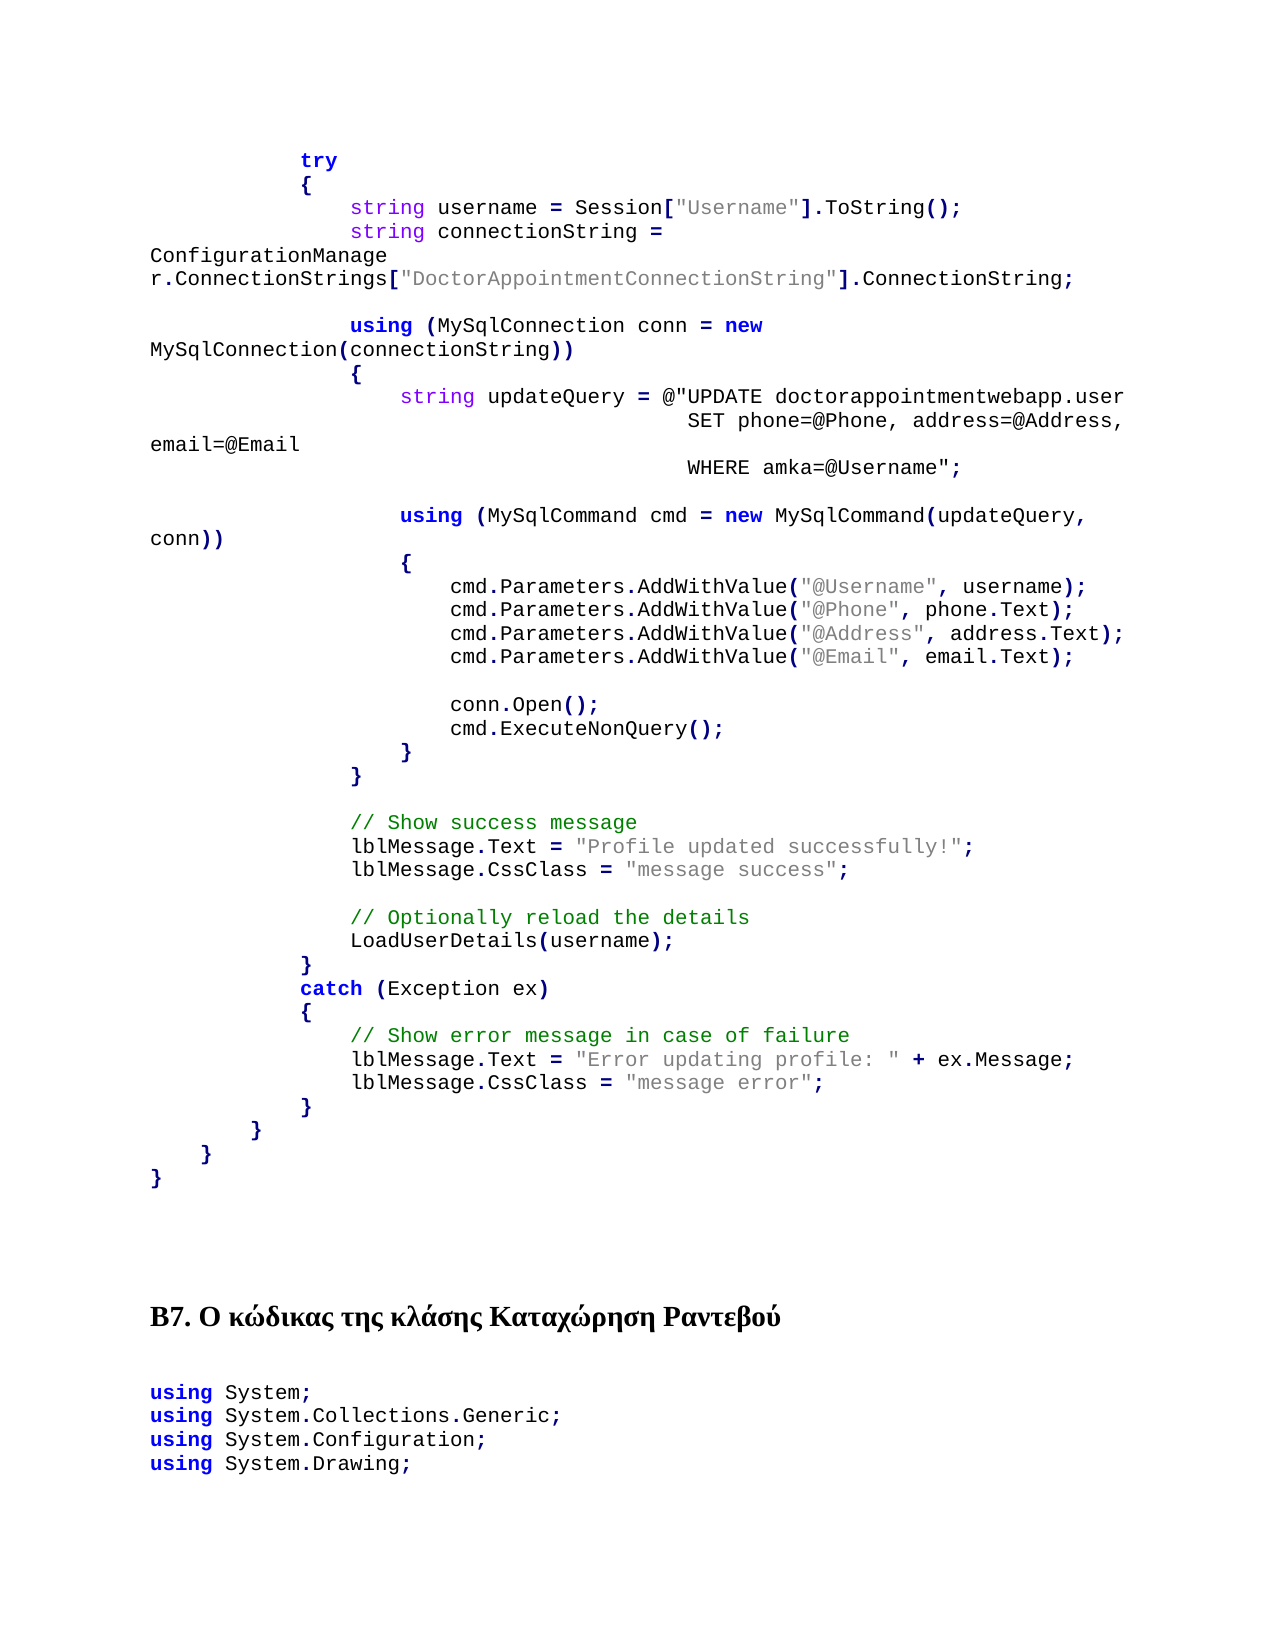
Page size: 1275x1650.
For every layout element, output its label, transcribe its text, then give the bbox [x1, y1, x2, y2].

text cmd.Parameters.AddWithValue("@Address", address.Text); [150, 623, 1125, 647]
text { [150, 363, 1125, 386]
text // Optionally reload the details [150, 907, 1125, 930]
text } [150, 1167, 1125, 1190]
text string username = Session["Username"].ToString(); [150, 197, 1125, 221]
text } [150, 741, 1125, 765]
text lblMessage.Text = "Error updating profile: " + ex.Message; [150, 1048, 1125, 1072]
text } [150, 954, 1125, 978]
text // Show success message [150, 812, 1125, 836]
text { [150, 552, 1125, 576]
text } [150, 1143, 1125, 1167]
text cmd.Parameters.AddWithValue("@Email", email.Text); [150, 647, 1125, 670]
text cmd.Parameters.AddWithValue("@Username", username); [150, 576, 1125, 599]
text } [150, 765, 1125, 788]
text lblMessage.Text = "Profile updated successfully!"; [150, 836, 1125, 859]
text using (MySqlConnection conn = new MySqlConnection(connectionString)) [150, 316, 1125, 363]
text WHERE amka=@Username"; [150, 457, 1125, 481]
text } [150, 1119, 1125, 1143]
text conn.Open(); [150, 694, 1125, 717]
text { [150, 174, 1125, 197]
text string connectionString = ConfigurationManager.ConnectionStrings["DoctorAppointmentConnectionString"].ConnectionString; [150, 221, 1125, 292]
text } [150, 1096, 1125, 1119]
text using System.Drawing; [150, 1453, 1125, 1476]
text catch (Exception ex) [150, 978, 1125, 1001]
list Β7. Ο κώδικας της κλάσης Καταχώρηση Ραντεβού [150, 1299, 1125, 1332]
text LoadUserDetails(username); [150, 930, 1125, 954]
text cmd.Parameters.AddWithValue("@Phone", phone.Text); [150, 599, 1125, 623]
text lblMessage.CssClass = "message success"; [150, 859, 1125, 883]
text // Show error message in case of failure [150, 1025, 1125, 1048]
text string updateQuery = @"UPDATE doctorappointmentwebapp.user [150, 386, 1125, 410]
text { [150, 1001, 1125, 1025]
text using System.Collections.Generic; [150, 1406, 1125, 1429]
text SET phone=@Phone, address=@Address, email=@Email [150, 410, 1125, 457]
text try [150, 150, 1125, 174]
text using (MySqlCommand cmd = new MySqlCommand(updateQuery, conn)) [150, 505, 1125, 552]
text using System; [150, 1382, 1125, 1406]
text using System.Configuration; [150, 1429, 1125, 1453]
text cmd.ExecuteNonQuery(); [150, 717, 1125, 741]
text lblMessage.CssClass = "message error"; [150, 1072, 1125, 1096]
